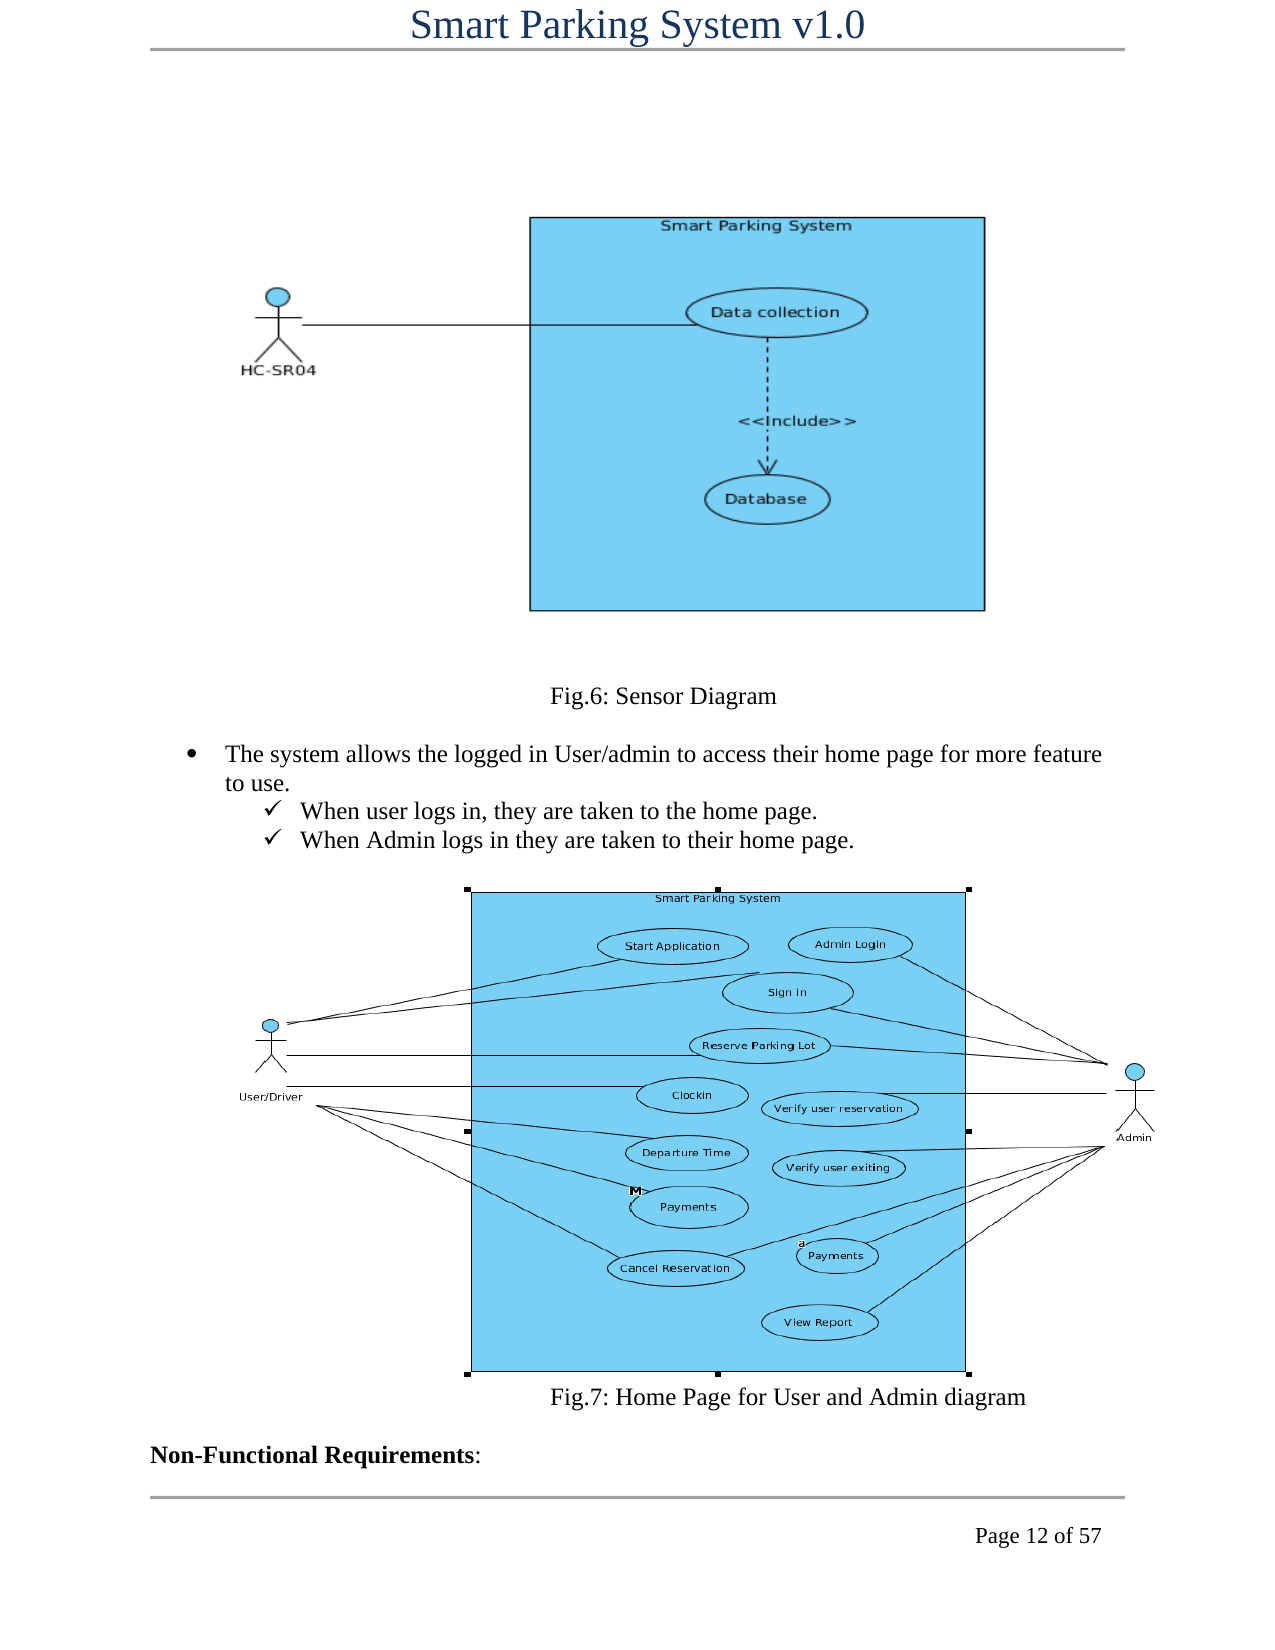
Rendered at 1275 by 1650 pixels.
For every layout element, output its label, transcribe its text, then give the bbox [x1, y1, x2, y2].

text Non-Functional Requirements: [150, 1440, 1125, 1469]
list Fig.7: Home Page for User and Admin diagram [225, 1383, 1125, 1411]
list The system allows the logged in User/admin to access their home page for more feature to use. [187, 739, 1125, 796]
picture [225, 880, 1200, 1383]
list When user logs in, they are taken to the home page. [262, 796, 1125, 825]
list When Admin logs in they are taken to their home page. [262, 825, 1125, 854]
list Fig.6: Sensor Diagram [225, 681, 1125, 710]
picture [225, 150, 1081, 682]
